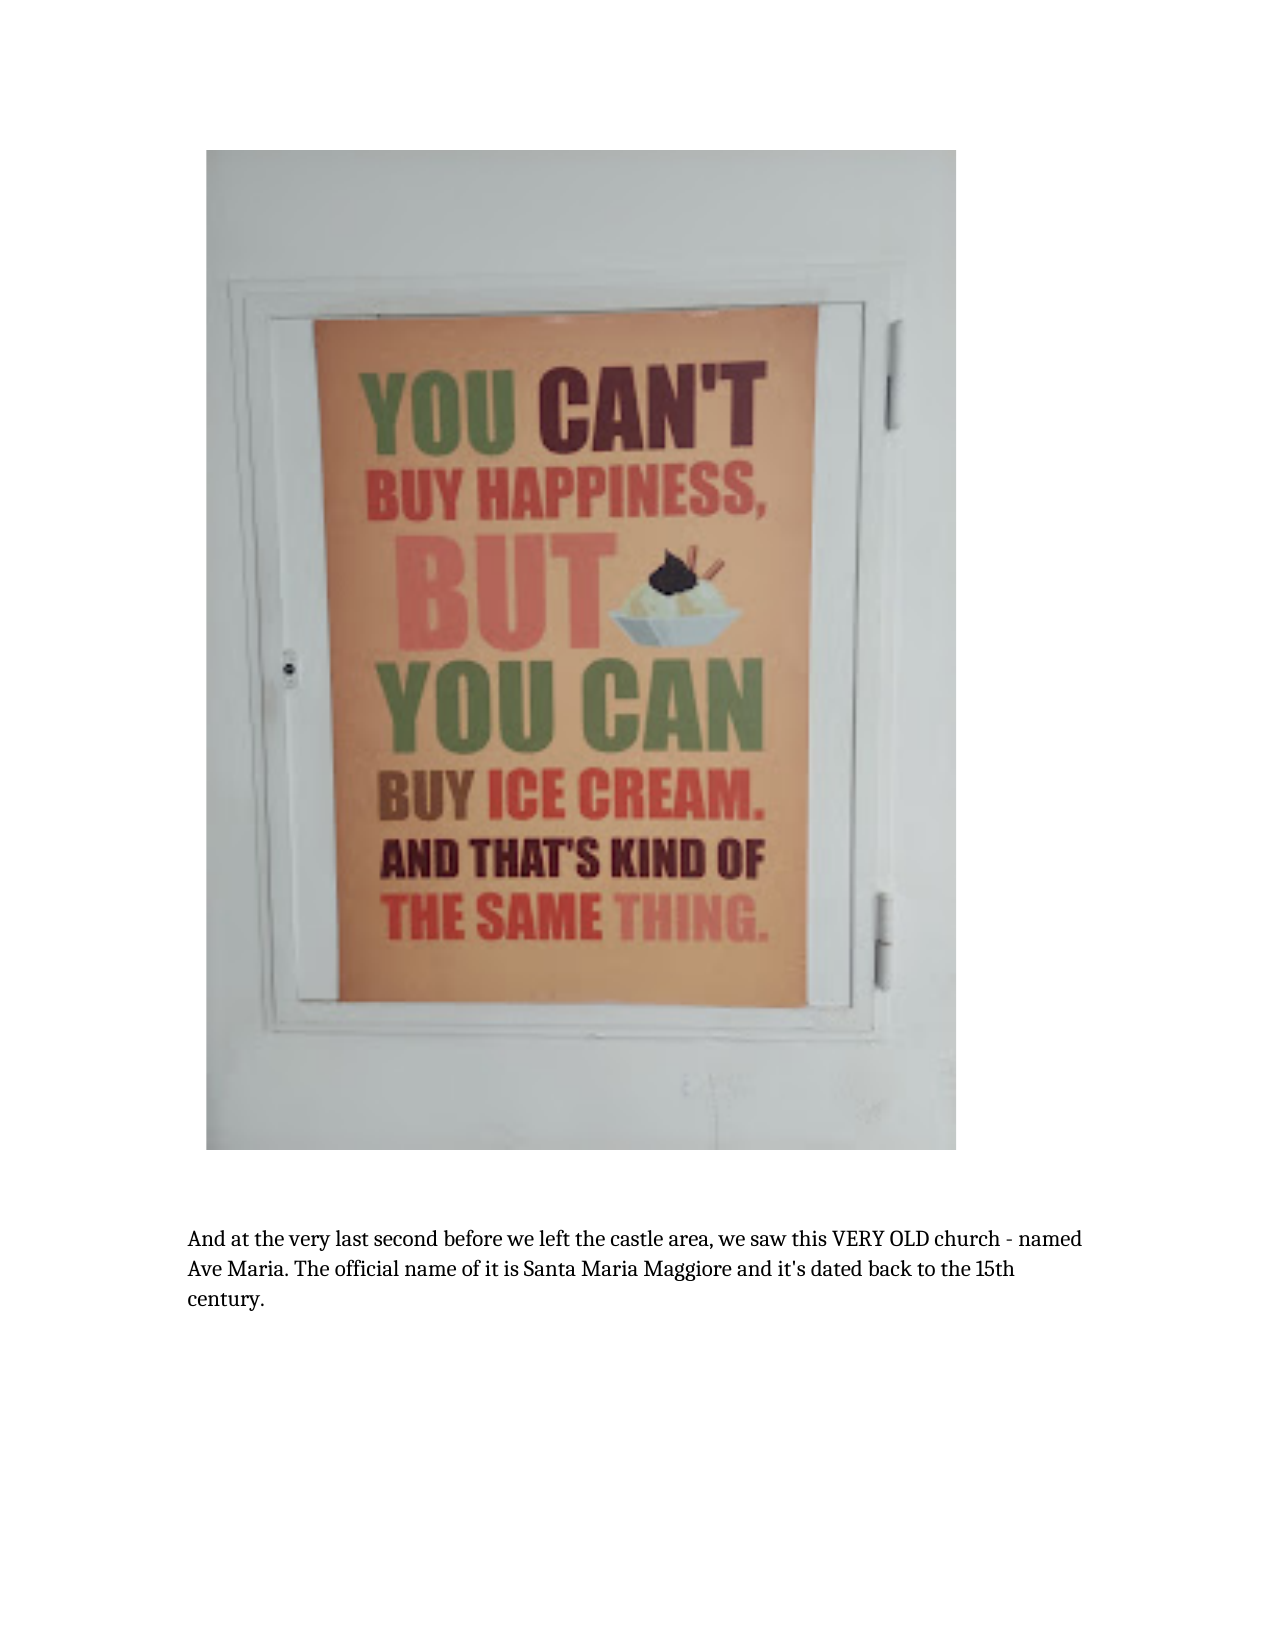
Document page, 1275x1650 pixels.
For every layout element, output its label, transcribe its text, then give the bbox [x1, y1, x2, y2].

text And at the very last second before we left the castle area, we saw this VERY OLD church - named Ave Maria. The official name of it is Santa Maria Maggiore and it's dated back to the 15th century. [187, 1226, 1087, 1312]
picture [206, 150, 957, 1150]
